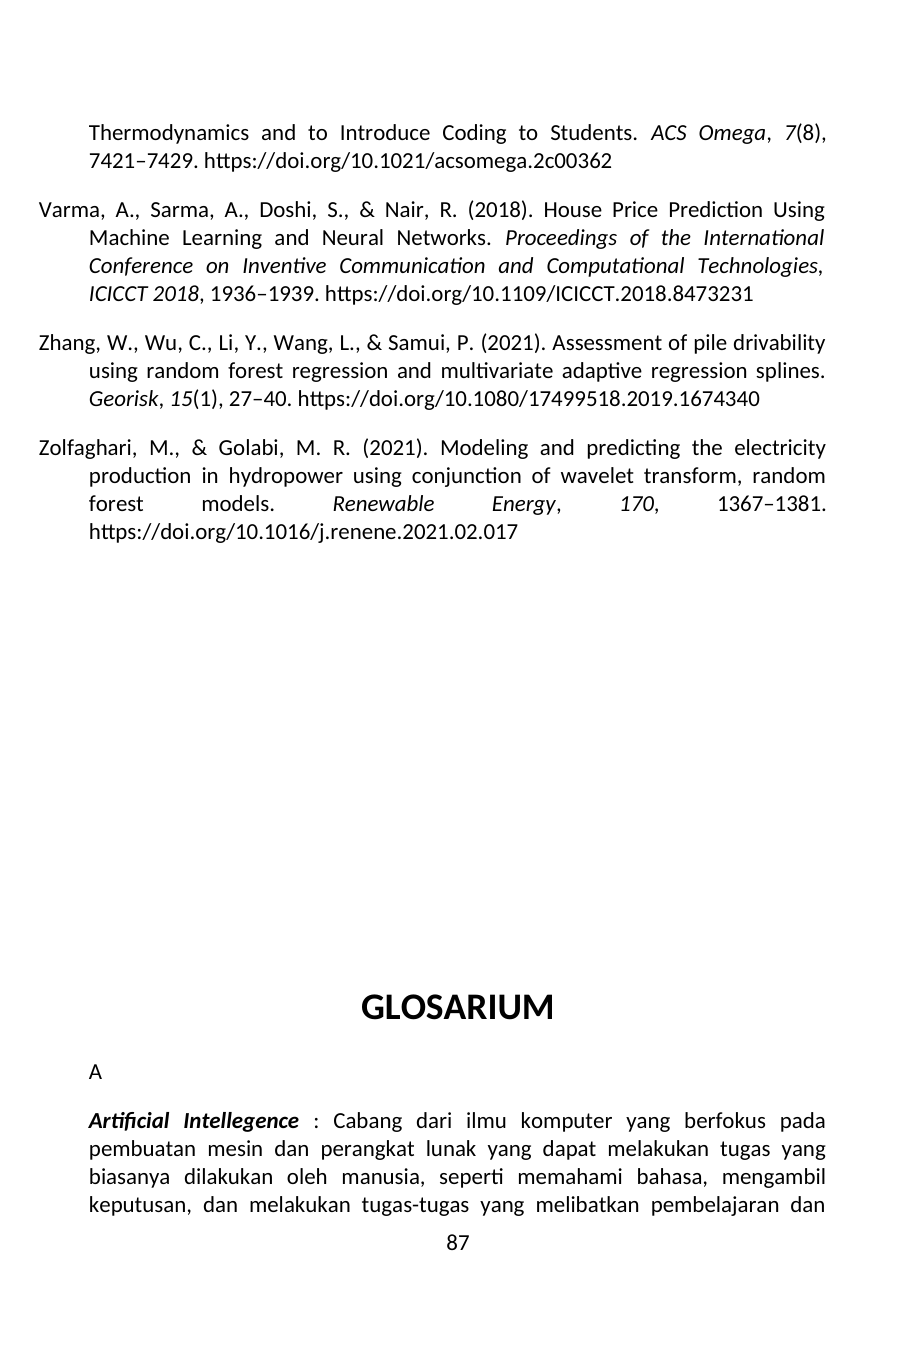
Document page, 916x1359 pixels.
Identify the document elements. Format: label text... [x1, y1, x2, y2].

subtitle GLOSARIUM [89, 983, 827, 1029]
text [89, 1106, 827, 1218]
text A [89, 1029, 827, 1085]
